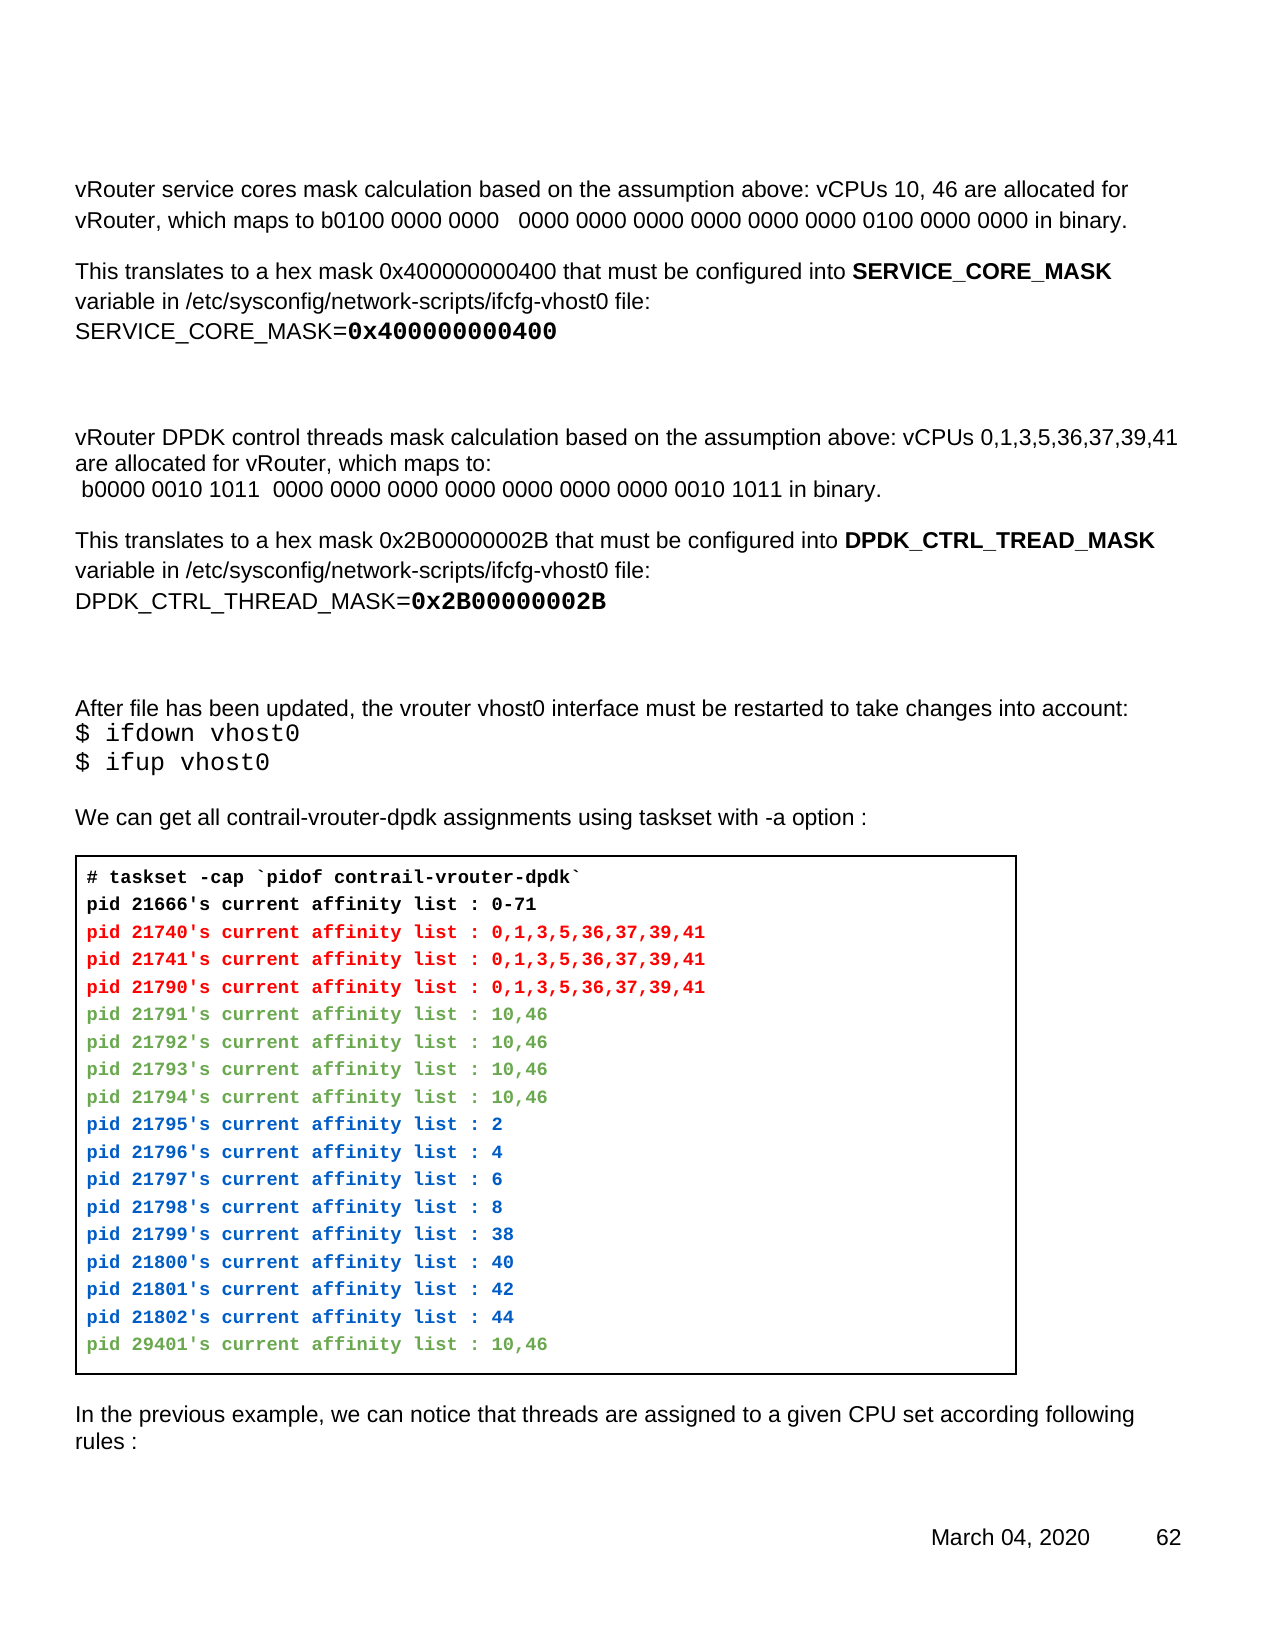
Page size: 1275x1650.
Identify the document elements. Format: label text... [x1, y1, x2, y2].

text vRouter DPDK control threads mask calculation based on the assumption above: vCPUs 0,1,3,5,36,37,39,41 are allocated for vRouter, which maps to: [75, 423, 1181, 476]
text vRouter service cores mask calculation based on the assumption above: vCPUs 10, 46 are allocated for vRouter, which maps to b0100 0000 0000 0000 0000 0000 0000 0000 0000 0100 0000 0000 in binary. [75, 176, 1181, 233]
text b0000 0010 1011 0000 0000 0000 0000 0000 0000 0000 0010 1011 in binary. [75, 476, 1181, 502]
text $ ifdown vhost0 [75, 721, 1181, 749]
text $ ifup vhost0 [75, 749, 1181, 778]
table_header # taskset -cap `pidof contrail-vrouter-dpdk` pid 21666's current affinity list : 0-71 pid 21740's current affinity list : 0,1,3,5,36,37,39,41 pid 21741's current affinity list : 0,1,3,5,36,37,39,41 pid 21790's current affinity list : 0,1,3,5,36,37,39,41 pid 21791's current affinity list : 10,46 pid 21792's current affinity list : 10,46 pid 21793's current affinity list : 10,46 pid 21794's current affinity list : 10,46 pid 21795's current affinity list : 2 pid 21796's current affinity list : 4 pid 21797's current affinity list : 6 pid 21798's current affinity list : 8 pid 21799's current affinity list : 38 pid 21800's current affinity list : 40 pid 21801's current affinity list : 42 pid 21802's current affinity list : 44 pid 29401's current affinity list : 10,46 [77, 857, 1015, 1373]
text After file has been updated, the vrouter vhost0 interface must be restarted to take changes into account: [75, 695, 1181, 721]
text In the previous example, we can notice that threads are assigned to a given CPU set according following rules : [75, 1401, 1181, 1454]
text This translates to a hex mask 0x400000000400 that must be configured into SERVICE_CORE_MASK variable in /etc/sysconfig/network-scripts/ifcfg-vhost0 file: SERVICE_CORE_MASK=0x400000000400 [75, 258, 1181, 347]
text We can get all contrail-vrouter-dpdk assignments using taskset with -a option : [75, 804, 1181, 830]
text This translates to a hex mask 0x2B00000002B that must be configured into DPDK_CTRL_TREAD_MASK variable in /etc/sysconfig/network-scripts/ifcfg-vhost0 file: DPDK_CTRL_THREAD_MASK=0x2B00000002B [75, 527, 1181, 617]
